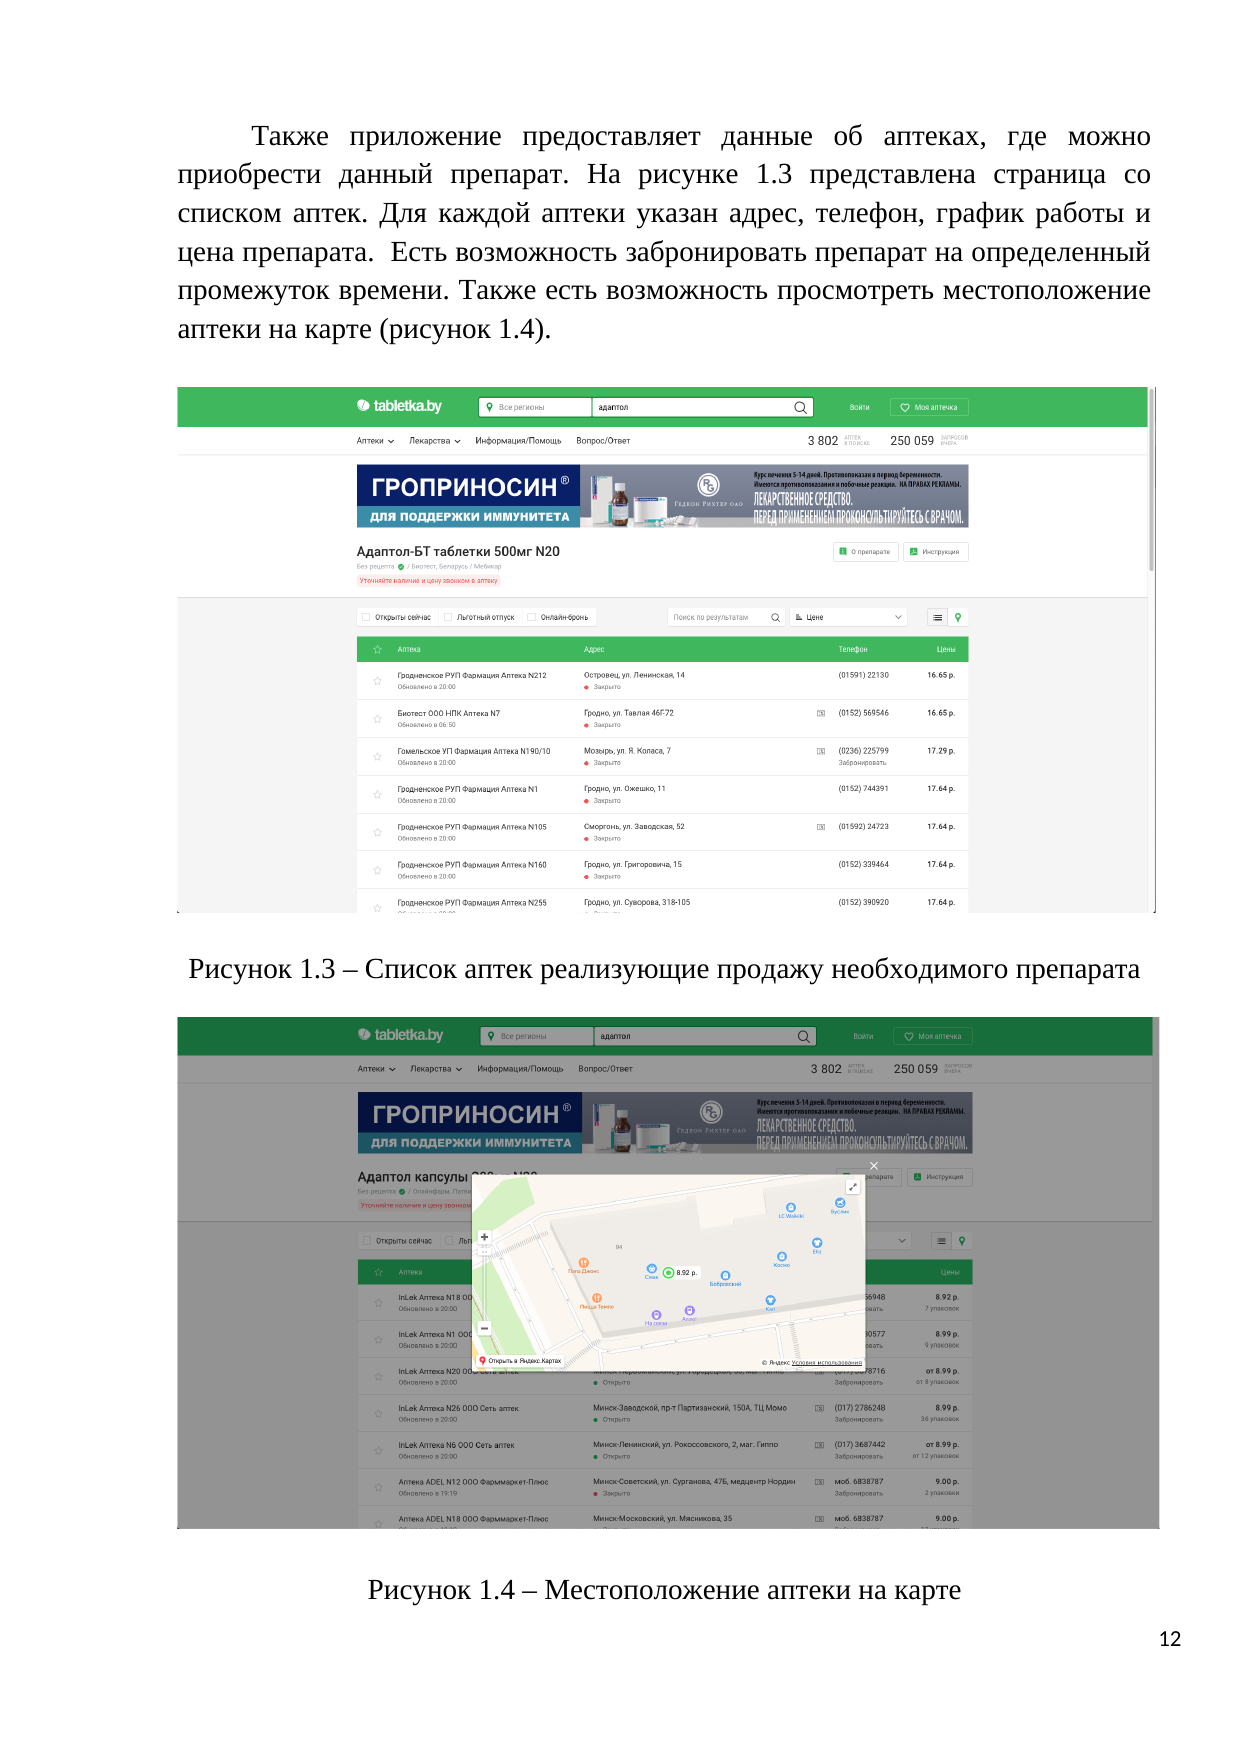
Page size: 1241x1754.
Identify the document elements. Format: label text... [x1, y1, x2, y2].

text Также приложение предоставляет данные об аптеках, где можно приобрести данный препарат. На рисунке 1.3 представлена страница со списком аптек. Для каждой аптеки указан адрес, телефон, график работы и цена препарата. Есть возможность забронировать препарат на определенный промежуток времени. Также есть возможность просмотреть местоположение аптеки на карте (рисунок 1.4). [177, 118, 1152, 344]
text Рисунок 1.4 – Местоположение аптеки на карте [177, 1572, 1152, 1605]
picture [177, 387, 1156, 913]
picture [177, 1017, 1160, 1529]
text Рисунок 1.3 – Список аптек реализующие продажу необходимого препарата [177, 951, 1152, 984]
